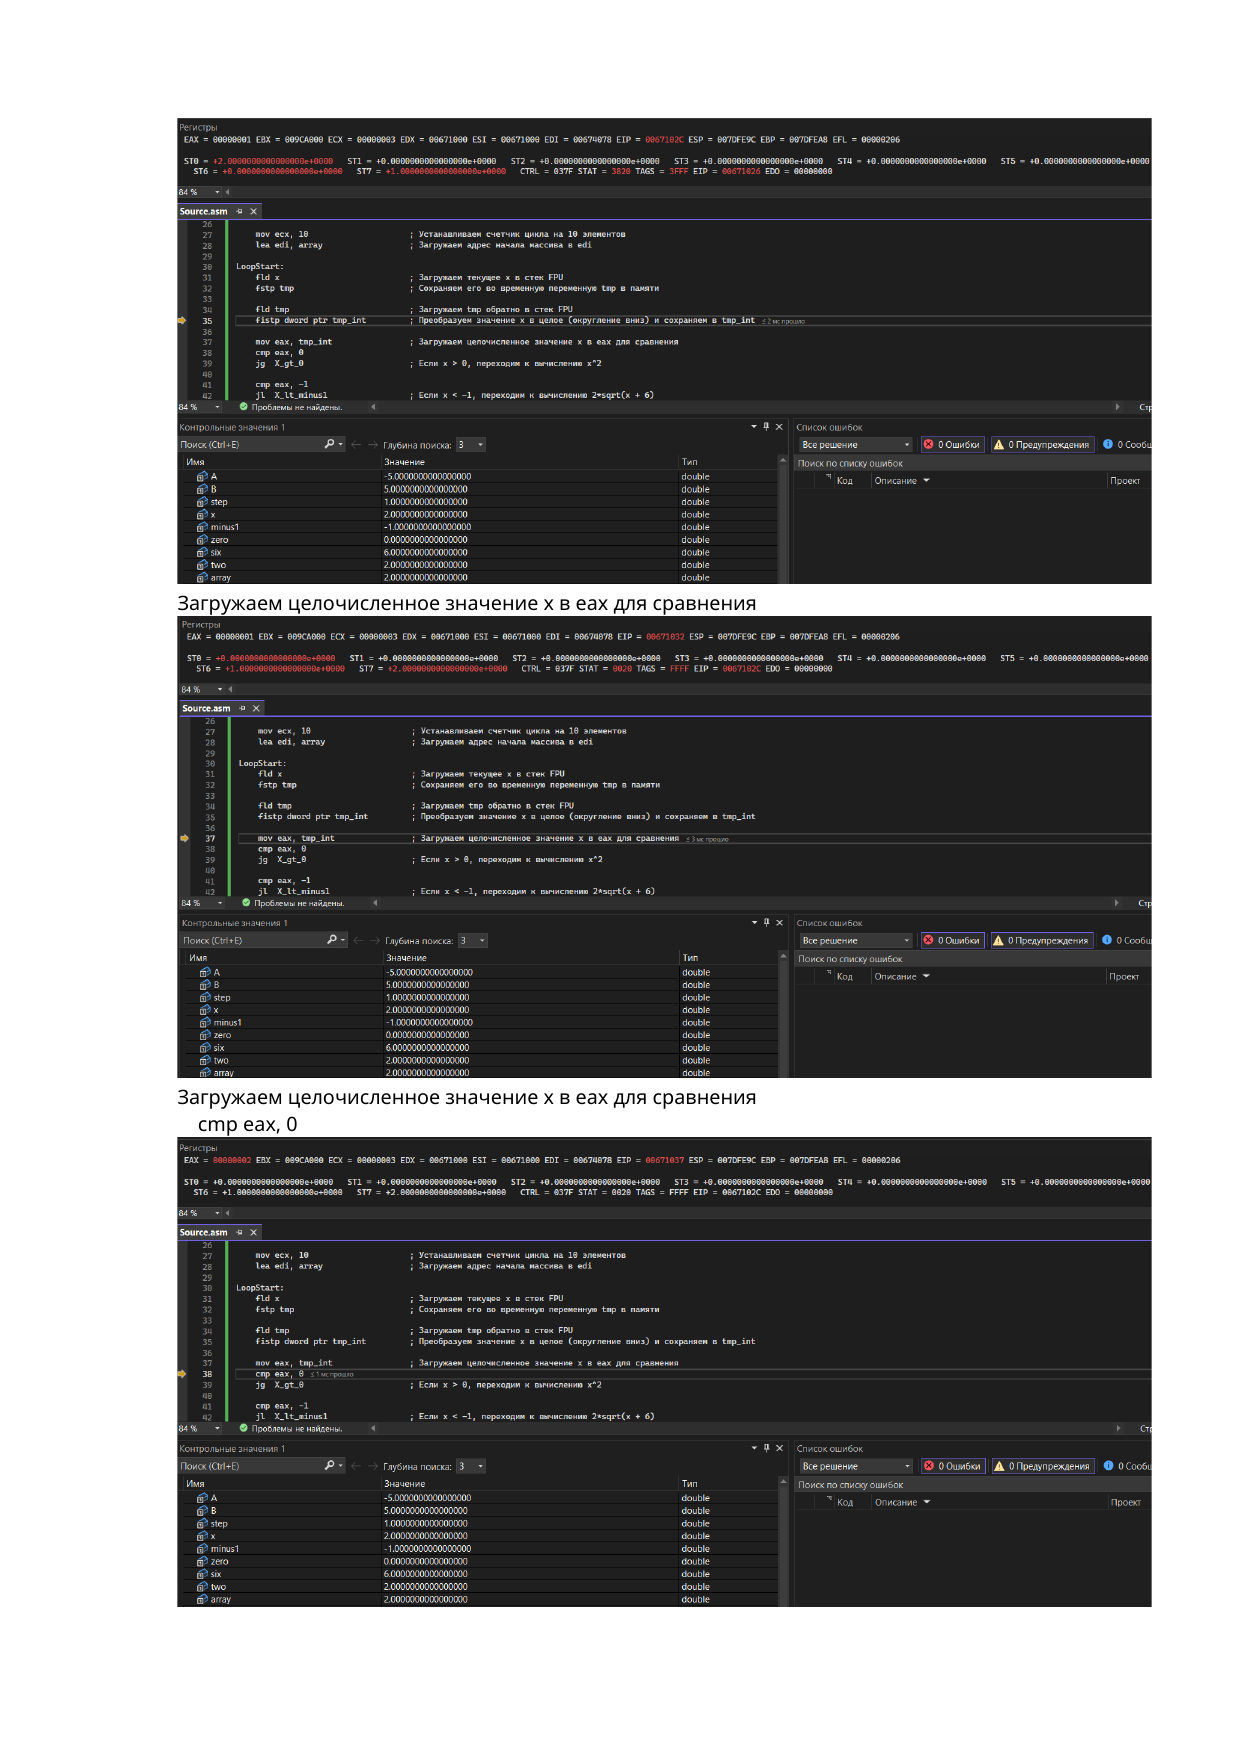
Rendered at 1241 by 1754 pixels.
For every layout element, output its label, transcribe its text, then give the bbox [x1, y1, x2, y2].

text Переход к сохранению значения Сохраняем вычисленное значение функции в массив по адресу edi Загружаем текущее значение x 3) Выполнение программы при условии, что x=2 и вычисление идет по формуле – x^2 Сохраняем его во временную переменную tmp в памяти Загружаем tmp обратно в стек FPU Преобразуем значение x в целое (округление вниз) и сохраняем в tmp_int Загружаем целочисленное значение x в eax для сравнения Загружаем целочисленное значение x в eax для сравнения [177, 584, 1152, 616]
text cmp eax, 0 Если x > 0, переходим к вычислению x^2 [177, 1111, 1152, 1137]
picture [177, 1137, 1152, 1607]
picture [177, 616, 1152, 1078]
picture [177, 118, 1152, 584]
text Переход к сохранению значения Сохраняем вычисленное значение функции в массив по адресу edi Загружаем текущее значение x 3) Выполнение программы при условии, что x=2 и вычисление идет по формуле – x^2 Сохраняем его во временную переменную tmp в памяти Загружаем tmp обратно в стек FPU Преобразуем значение x в целое (округление вниз) и сохраняем в tmp_int Загружаем целочисленное значение x в eax для сравнения Загружаем целочисленное значение x в eax для сравнения [177, 1078, 1152, 1111]
